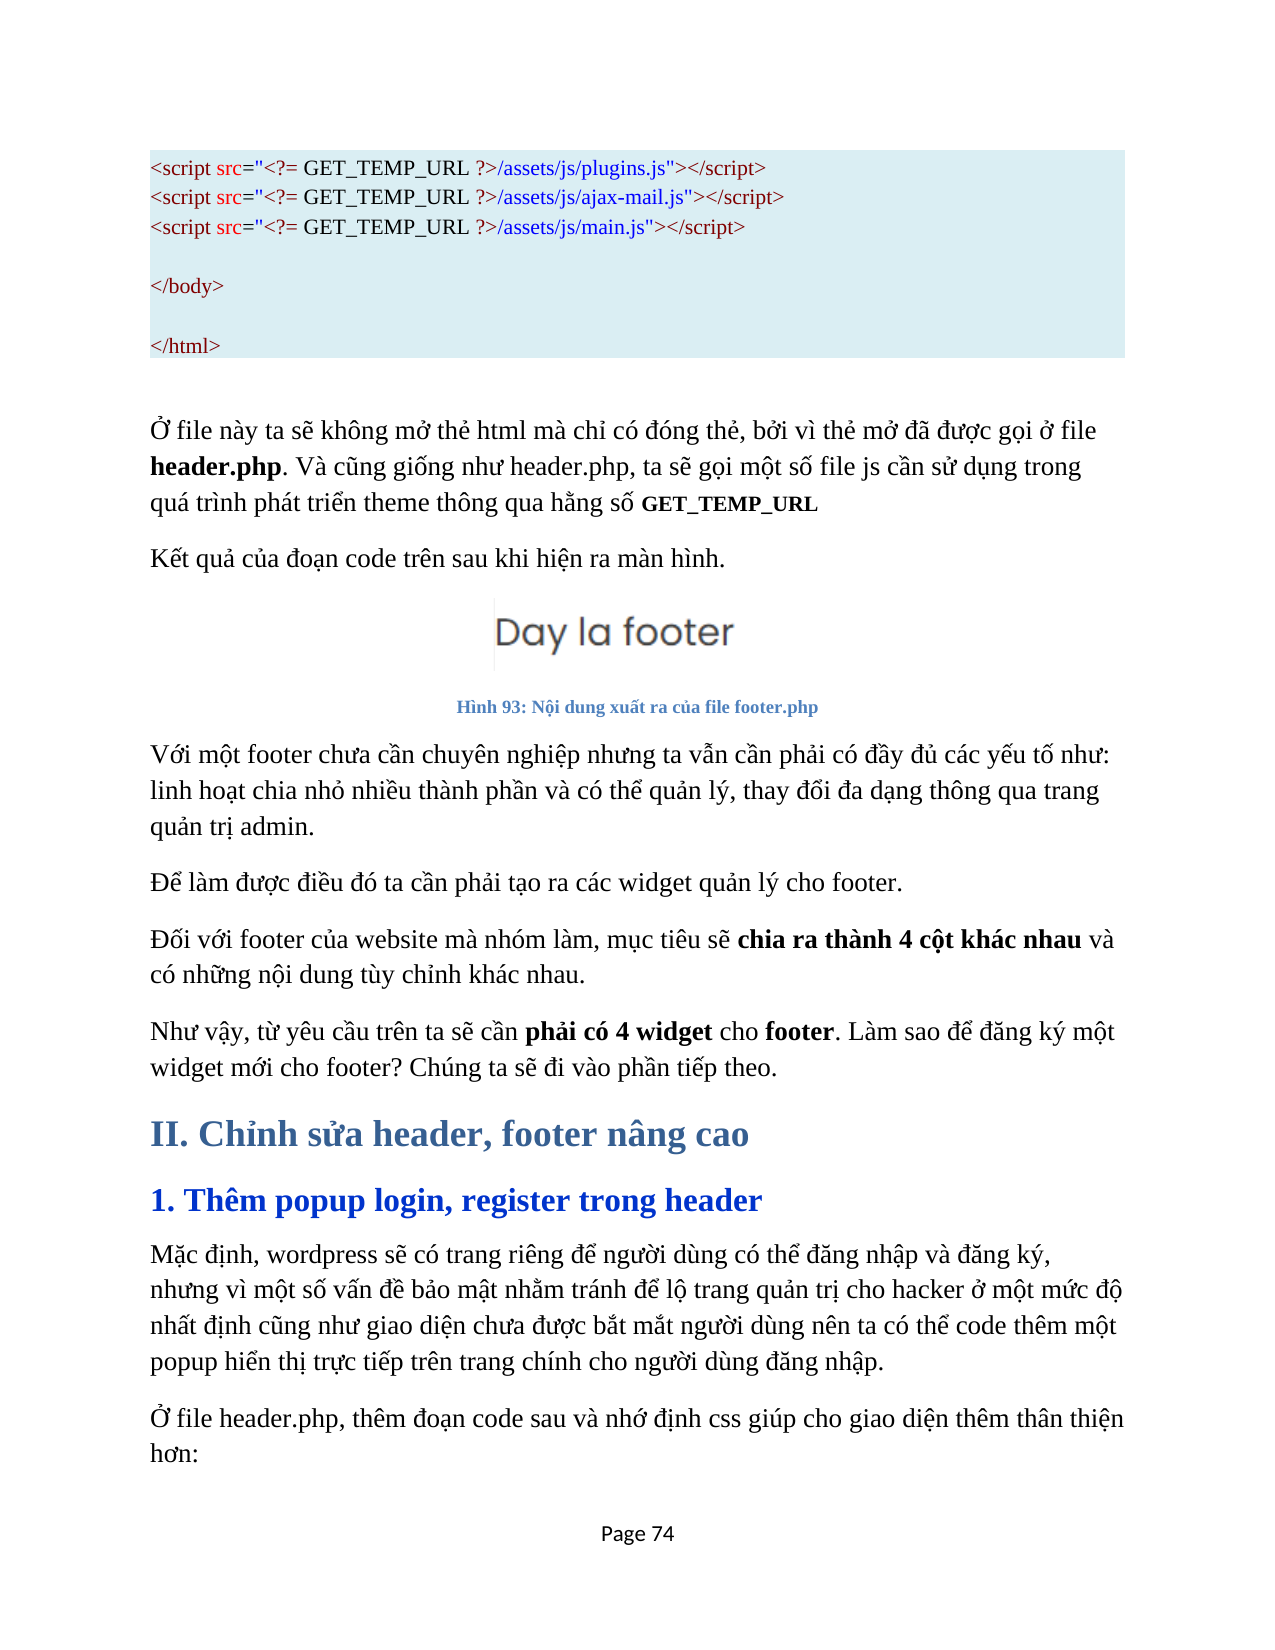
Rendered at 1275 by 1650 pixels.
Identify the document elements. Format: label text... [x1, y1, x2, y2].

text Mặc định, wordpress sẽ có trang riêng để người dùng có thể đăng nhập và đăng ký, nhưng vì một số vấn đề bảo mật nhằm tránh để lộ trang quản trị cho hacker ở một mức độ nhất định cũng như giao diện chưa được bắt mắt người dùng nên ta có thể code thêm một popup hiển thị trực tiếp trên trang chính cho người dùng đăng nhập. [150, 1238, 1125, 1376]
text Ở file header.php, thêm đoạn code sau và nhớ định css giúp cho giao diện thêm thân thiện hơn: [150, 1402, 1125, 1468]
text Với một footer chưa cần chuyên nghiệp nhưng ta vẫn cần phải có đầy đủ các yếu tố như: linh hoạt chia nhỏ nhiều thành phần và có thể quản lý, thay đổi đa dạng thông qua trang quản trị admin. [150, 738, 1125, 841]
subtitle 1. Thêm popup login, register trong header [150, 1180, 1125, 1219]
text Ở file này ta sẽ không mở thẻ html mà chỉ có đóng thẻ, bởi vì thẻ mở đã được gọi ở file header.php. Và cũng giống như header.php, ta sẽ gọi một số file js cần sử dụng trong quá trình phát triển theme thông qua hằng số GET_TEMP_URL [150, 414, 1125, 517]
subtitle II. Chỉnh sửa header, footer nâng cao [150, 1112, 1125, 1155]
text <script src="<?= GET_TEMP_URL ?>/assets/js/ajax-mail.js"></script> [150, 180, 1125, 209]
text </body> [150, 269, 1125, 298]
text <script src="<?= GET_TEMP_URL ?>/assets/js/plugins.js"></script> [150, 150, 1125, 180]
text Như vậy, từ yêu cầu trên ta sẽ cần phải có 4 widget cho footer. Làm sao để đăng ký một widget mới cho footer? Chúng ta sẽ đi vào phần tiếp theo. [150, 1015, 1125, 1082]
text </html> [150, 328, 1125, 358]
text <script src="<?= GET_TEMP_URL ?>/assets/js/main.js"></script> [150, 209, 1125, 239]
text Để làm được điều đó ta cần phải tạo ra các widget quản lý cho footer. [150, 866, 1125, 897]
text Kết quả của đoạn code trên sau khi hiện ra màn hình. [150, 542, 1125, 573]
text Đối với footer của website mà nhóm làm, mục tiêu sẽ chia ra thành 4 cột khác nhau và có những nội dung tùy chỉnh khác nhau. [150, 923, 1125, 990]
picture [493, 598, 782, 671]
text Hình 93: Nội dung xuất ra của file footer.php [150, 696, 1125, 717]
